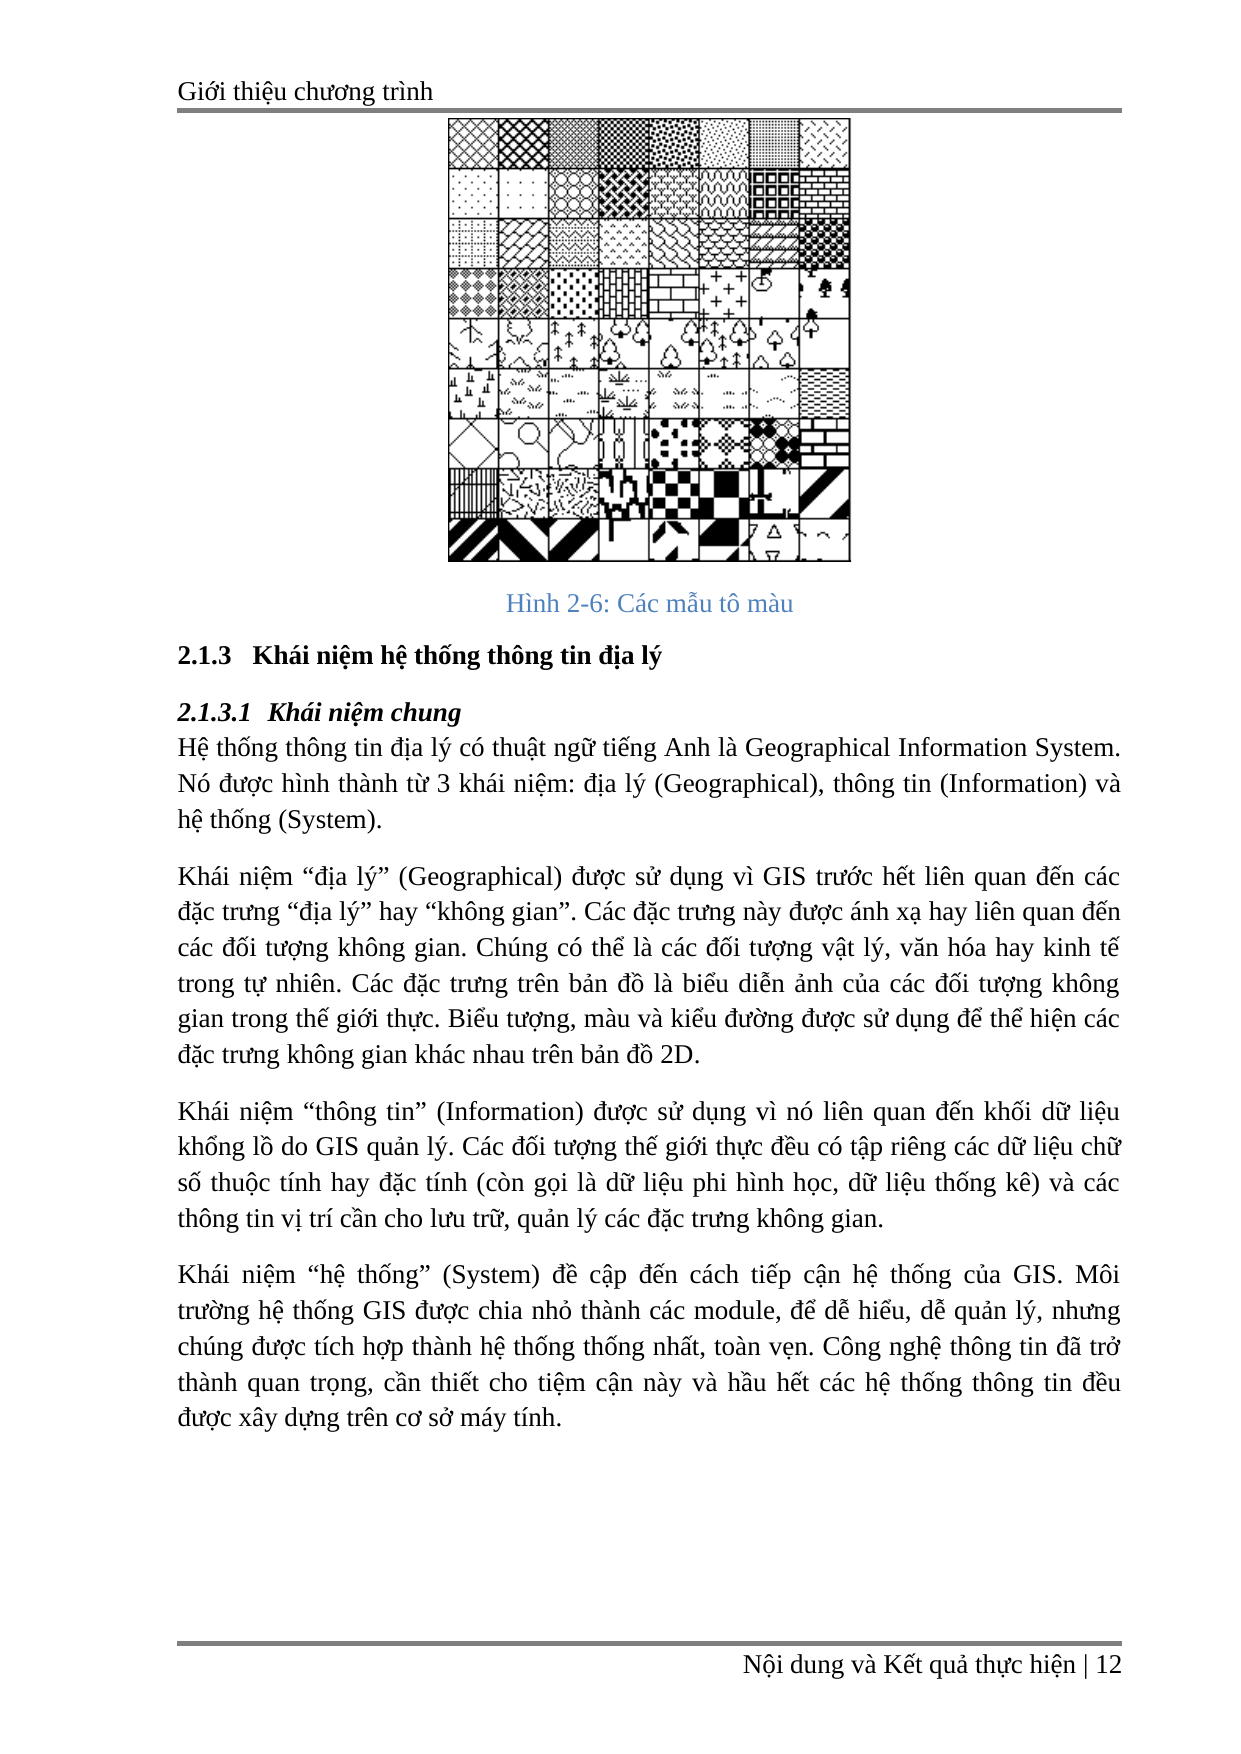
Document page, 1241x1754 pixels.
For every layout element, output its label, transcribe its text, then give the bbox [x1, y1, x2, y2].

subtitle Khái niệm chung [177, 696, 1122, 727]
subtitle Khái niệm hệ thống thông tin địa lý [177, 639, 1122, 670]
text Khái niệm “địa lý” (Geographical) được sử dụng vì GIS trước hết liên quan đến các đặc trưng “địa lý” hay “không gian”. Các đặc trưng này được ánh xạ hay liên quan đến các đối tượng không gian. Chúng có thể là các đối tượng vật lý, văn hóa hay kinh tế trong tự nhiên. Các đặc trưng trên bản đồ là biểu diễn ảnh của các đối tượng không gian trong thế giới thực. Biểu tượng, màu và kiểu đường được sử dụng để thể hiện các đặc trưng không gian khác nhau trên bản đồ 2D. [177, 859, 1122, 1069]
text Khái niệm “hệ thống” (System) đề cập đến cách tiếp cận hệ thống của GIS. Môi trường hệ thống GIS được chia nhỏ thành các module, để dễ hiểu, dễ quản lý, nhưng chúng được tích hợp thành hệ thống thống nhất, toàn vẹn. Công nghệ thông tin đã trở thành quan trọng, cần thiết cho tiệm cận này và hầu hết các hệ thống thông tin đều được xây dựng trên cơ sở máy tính. [177, 1258, 1122, 1433]
picture [448, 118, 852, 562]
text Khái niệm “thông tin” (Information) được sử dụng vì nó liên quan đến khối dữ liệu khổng lồ do GIS quản lý. Các đối tượng thế giới thực đều có tập riêng các dữ liệu chữ số thuộc tính hay đặc tính (còn gọi là dữ liệu phi hình học, dữ liệu thống kê) và các thông tin vị trí cần cho lưu trữ, quản lý các đặc trưng không gian. [177, 1095, 1122, 1233]
text Hệ thống thông tin địa lý có thuật ngữ tiếng Anh là Geographical Information System. Nó được hình thành từ 3 khái niệm: địa lý (Geographical), thông tin (Information) và hệ thống (System). [177, 732, 1122, 834]
